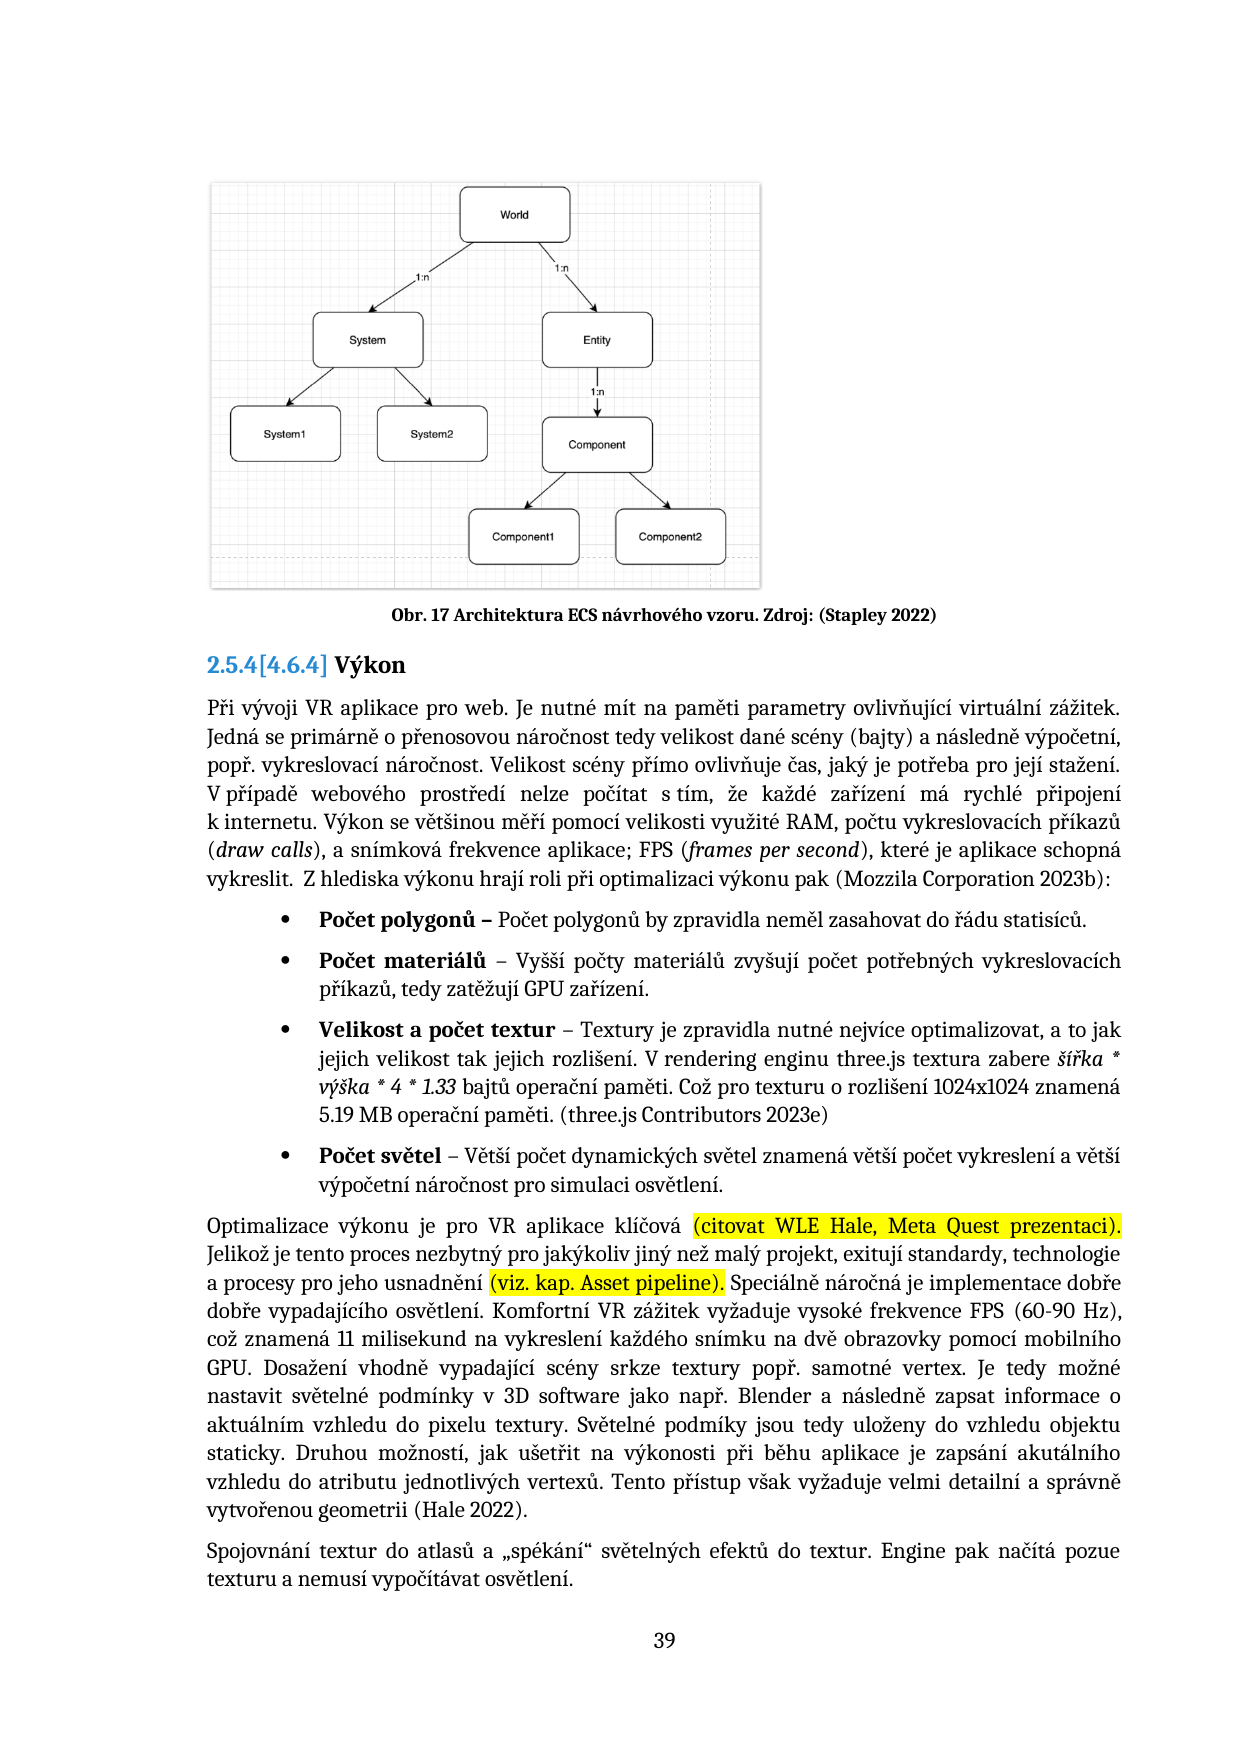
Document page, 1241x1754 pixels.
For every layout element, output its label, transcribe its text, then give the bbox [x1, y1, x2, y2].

list Počet materiálů – Vyšší počty materiálů zvyšují počet potřebných vykreslovacích příkazů, tedy zatěžují GPU zařízení. [281, 947, 1122, 1002]
text Obr. Architektura ECS návrhového vzoru. Zdroj: (Stapley 2022) [207, 605, 1122, 626]
text Při vývoji VR aplikace pro web. Je nutné mít na paměti parametry ovlivňující virtuální zážitek. Jedná se primárně o přenosovou náročnost tedy velikost dané scény (bajty) a následně výpočetní, popř. vykreslovací náročnost. Velikost scény přímo ovlivňuje čas, jaký je potřeba pro její stažení. V případě webového prostředí nelze počítat s tím, že každé zařízení má rychlé připojení k internetu. Výkon se většinou měří pomocí velikosti využité RAM, počtu vykreslovacích příkazů (draw calls), a snímková frekvence aplikace; FPS (frames per second), které je aplikace schopná vykreslit. Z hlediska výkonu hrají roli při optimalizaci výkonu pak (Mozzila Corporation 2023b): [207, 695, 1122, 892]
text Optimalizace výkonu je pro VR aplikace klíčová (citovat WLE Hale, Meta Quest prezentaci). Jelikož je tento proces nezbytný pro jakýkoliv jiný než malý projekt, exitují standardy, technologie a procesy pro jeho usnadnění (viz. kap. Asset pipeline). Speciálně náročná je implementace dobře dobře vypadajícího osvětlení. Komfortní VR zážitek vyžaduje vysoké frekvence FPS (60-90 Hz), což znamená 11 milisekund na vykreslení každého snímku na dvě obrazovky pomocí mobilního GPU. Dosažení vhodně vypadající scény srkze textury popř. samotné vertex. Je tedy možné nastavit světelné podmínky v 3D software jako např. Blender a následně zapsat informace o aktuálním vzhledu do pixelu textury. Světelné podmíky jsou tedy uloženy do vzhledu objektu staticky. Druhou možností, jak ušetřit na výkonosti při běhu aplikace je zapsání akutálního vzhledu do atributu jednotlivých vertexů. Tento přístup však vyžaduje velmi detailní a správně vytvořenou geometrii (Hale 2022). [207, 1212, 1122, 1523]
list Počet polygonů – Počet polygonů by zpravidla neměl zasahovat do řádu statisíců. [281, 907, 1122, 933]
text Spojovnání textur do atlasů a „spékání“ světelných efektů do textur. Engine pak načítá pozue texturu a nemusí vypočítávat osvětlení. [207, 1538, 1122, 1593]
picture [206, 177, 763, 591]
list Velikost a počet textur – Textury je zpravidla nutné nejvíce optimalizovat, a to jak jejich velikost tak jejich rozlišení. V rendering enginu three.js textura zabere šířka * výška * 4 * 1.33 bajtů operační paměti. Což pro texturu o rozlišení 1024x1024 znamená 5.19 MB operační paměti. (three.js Contributors 2023e) [281, 1017, 1122, 1128]
list Počet světel – Větší počet dynamických světel znamená větší počet vykreslení a větší výpočetní náročnost pro simulaci osvětlení. [281, 1143, 1122, 1198]
subtitle Výkon [207, 651, 1122, 680]
